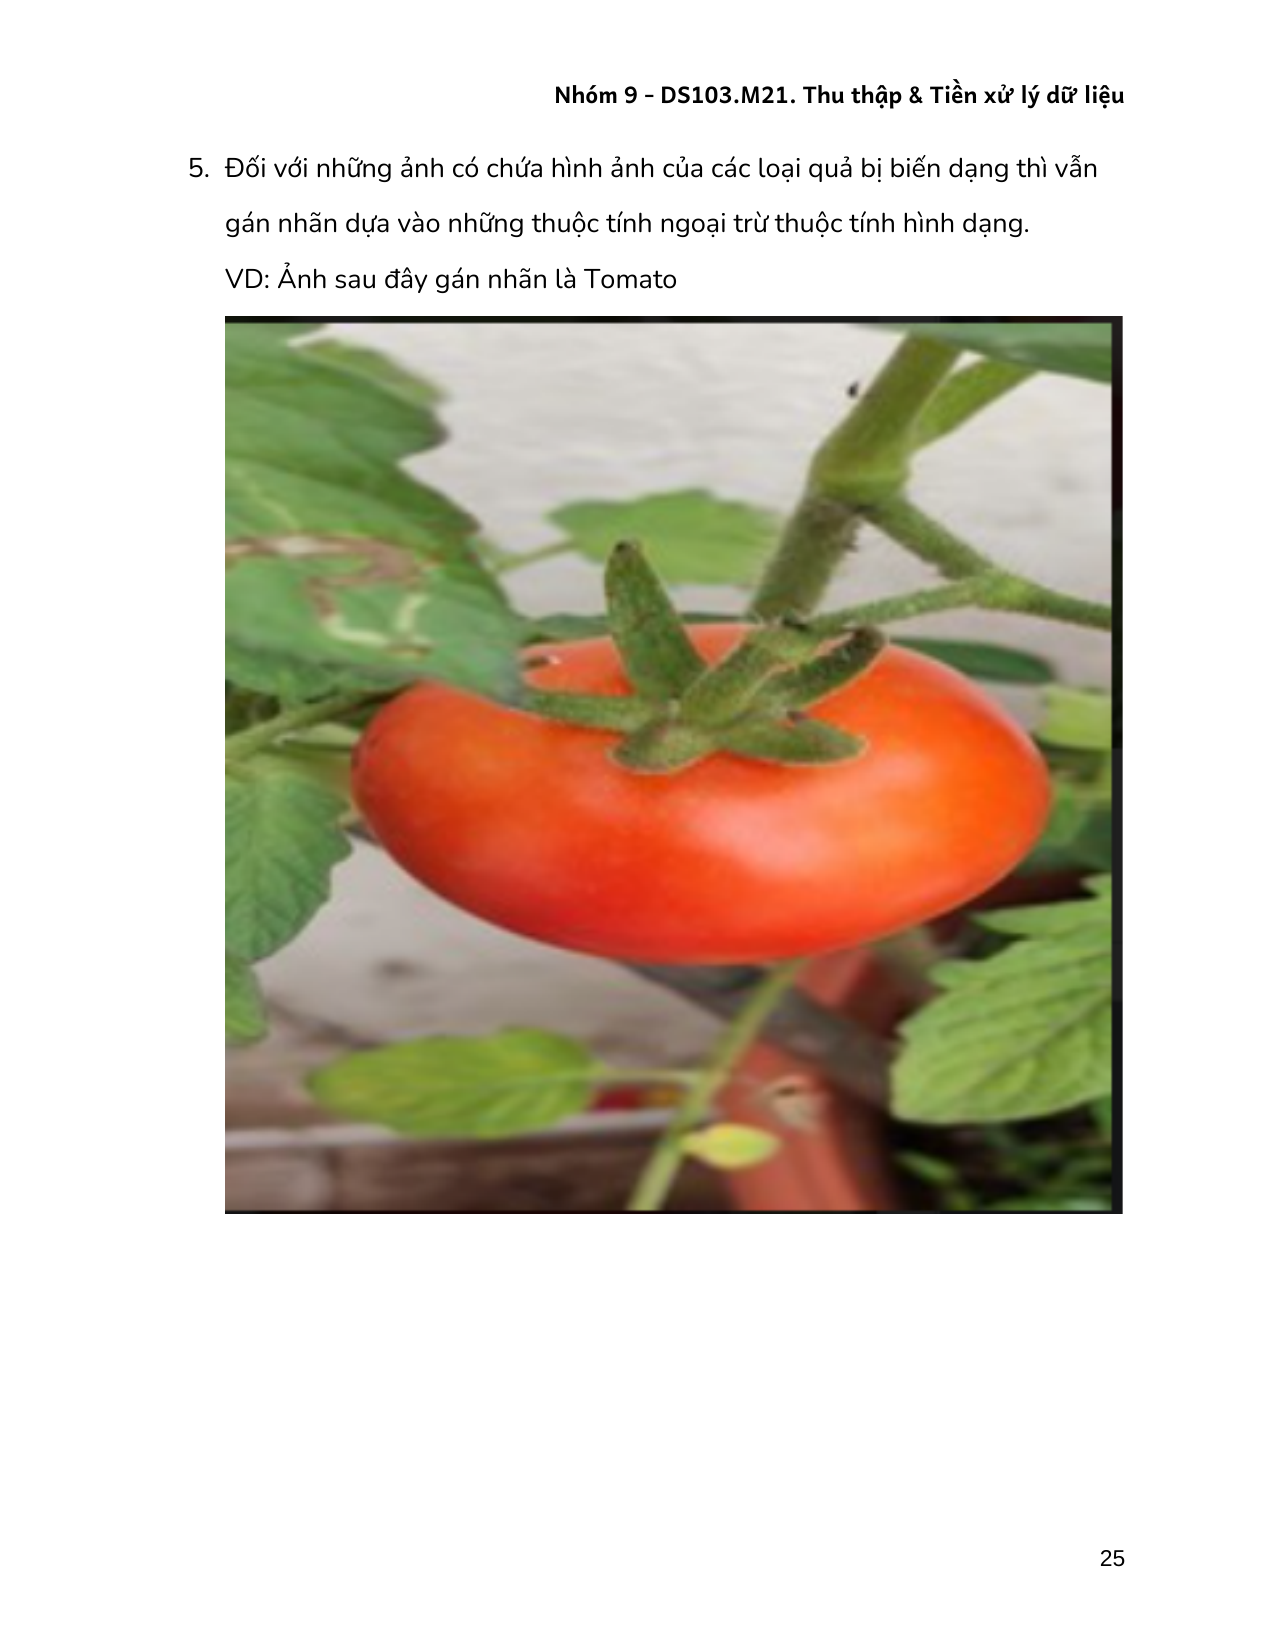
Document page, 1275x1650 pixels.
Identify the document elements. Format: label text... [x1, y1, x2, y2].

text VD: Ảnh sau đây gán nhãn là Tomato [225, 261, 1125, 298]
list Đối với những ảnh có chứa hình ảnh của các loại quả bị biến dạng thì vẫn gán nhãn dựa vào những thuộc tính ngoại trừ thuộc tính hình dạng. [187, 150, 1125, 242]
picture [225, 316, 1123, 1214]
